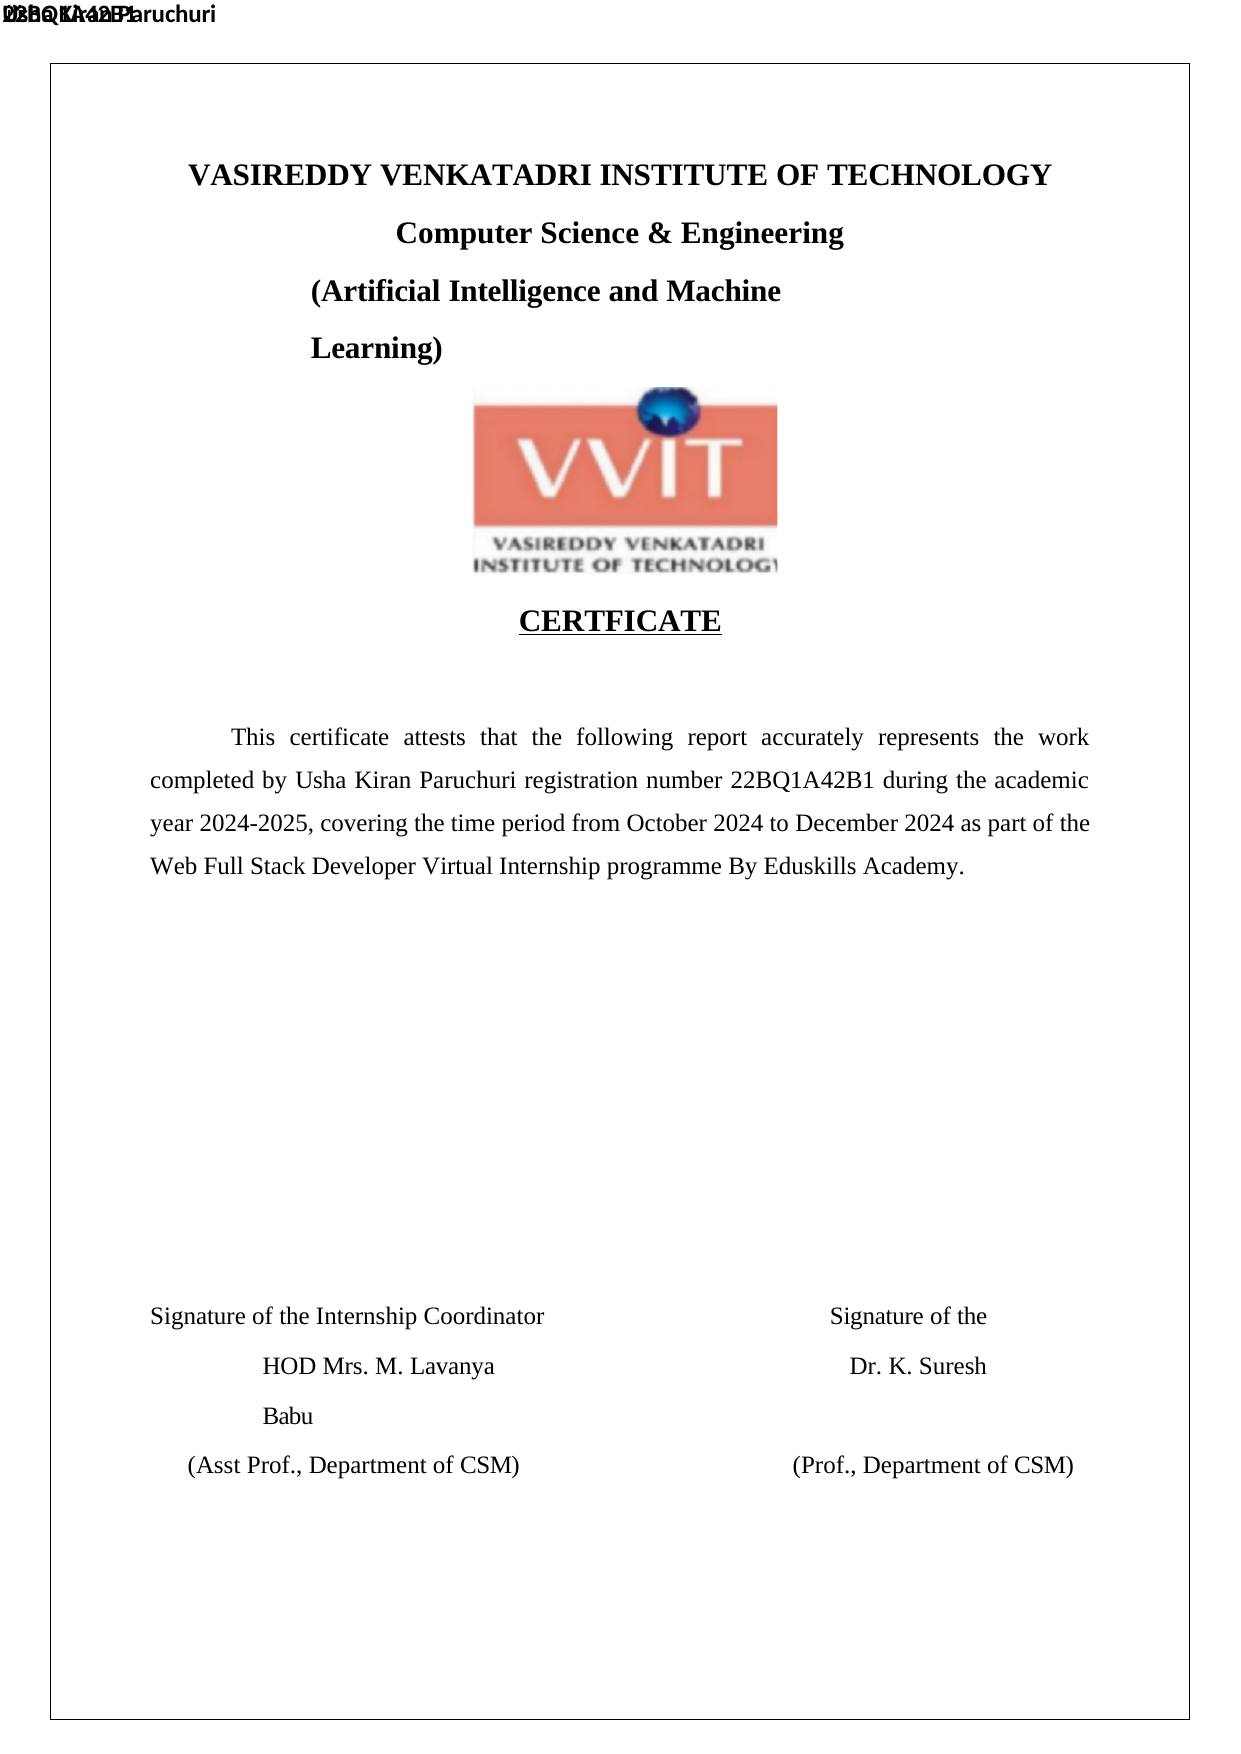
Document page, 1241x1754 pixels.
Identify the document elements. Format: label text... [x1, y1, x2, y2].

picture [470, 387, 778, 576]
subtitle CERTFICATE [74, 602, 1166, 638]
text This certificate attests that the following report accurately represents the work completed by Usha Kiran Paruchuri registration number 22BQ1A42B1 during the academic year 2024-2025, covering the time period from October 2024 to December 2024 as part of the Web Full Stack Developer Virtual Internship programme By Eduskills Academy. [150, 722, 1090, 880]
text (Asst Prof., Department of CSM) (Prof., Department of CSM) [187, 1451, 1166, 1479]
subtitle VASIREDDY VENKATADRI INSTITUTE OF TECHNOLOGY [117, 156, 1123, 192]
text Computer Science & Engineering (Artificial Intelligence and Machine Learning) [311, 214, 914, 366]
text Signature of the Internship Coordinator Signature of the HOD Mrs. M. Lavanya Dr. K. Suresh Babu [150, 1301, 1043, 1429]
